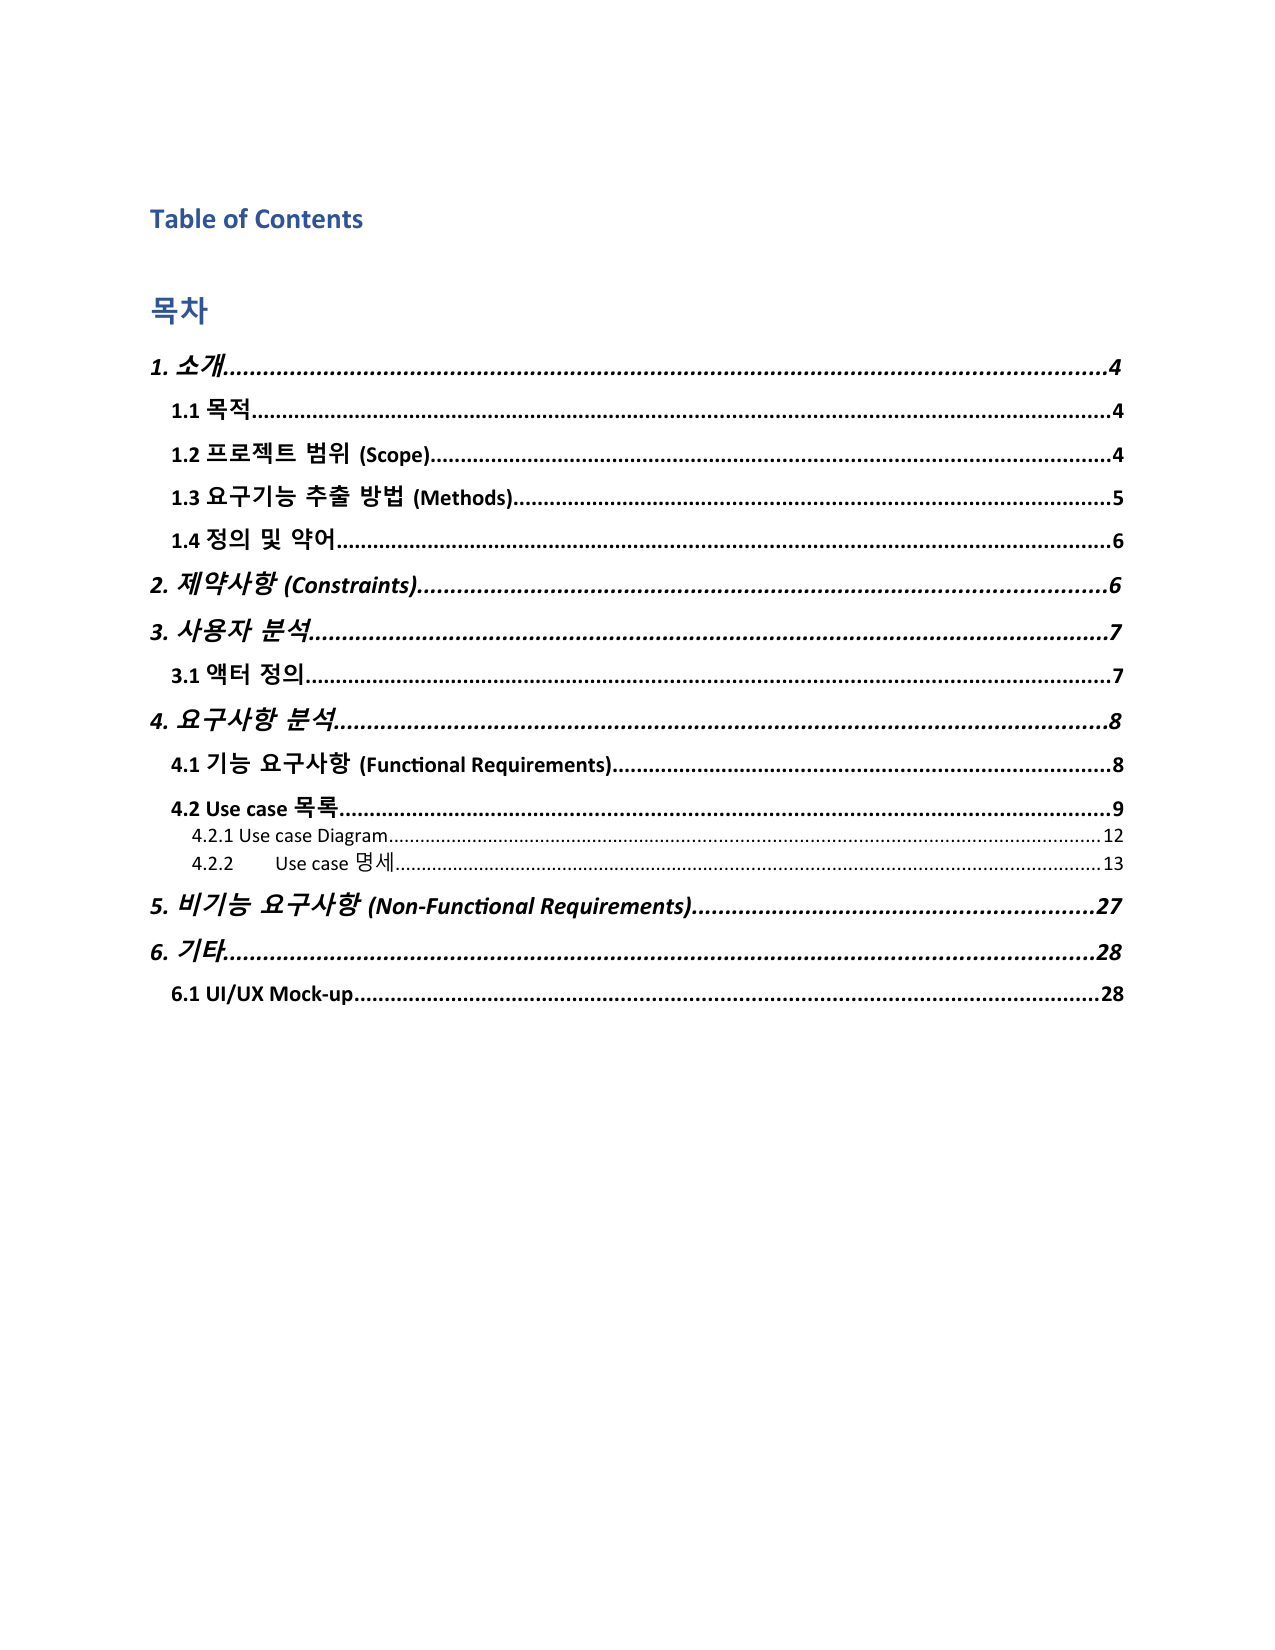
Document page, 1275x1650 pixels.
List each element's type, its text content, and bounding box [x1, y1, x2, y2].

text Table of Contents [150, 200, 1125, 236]
